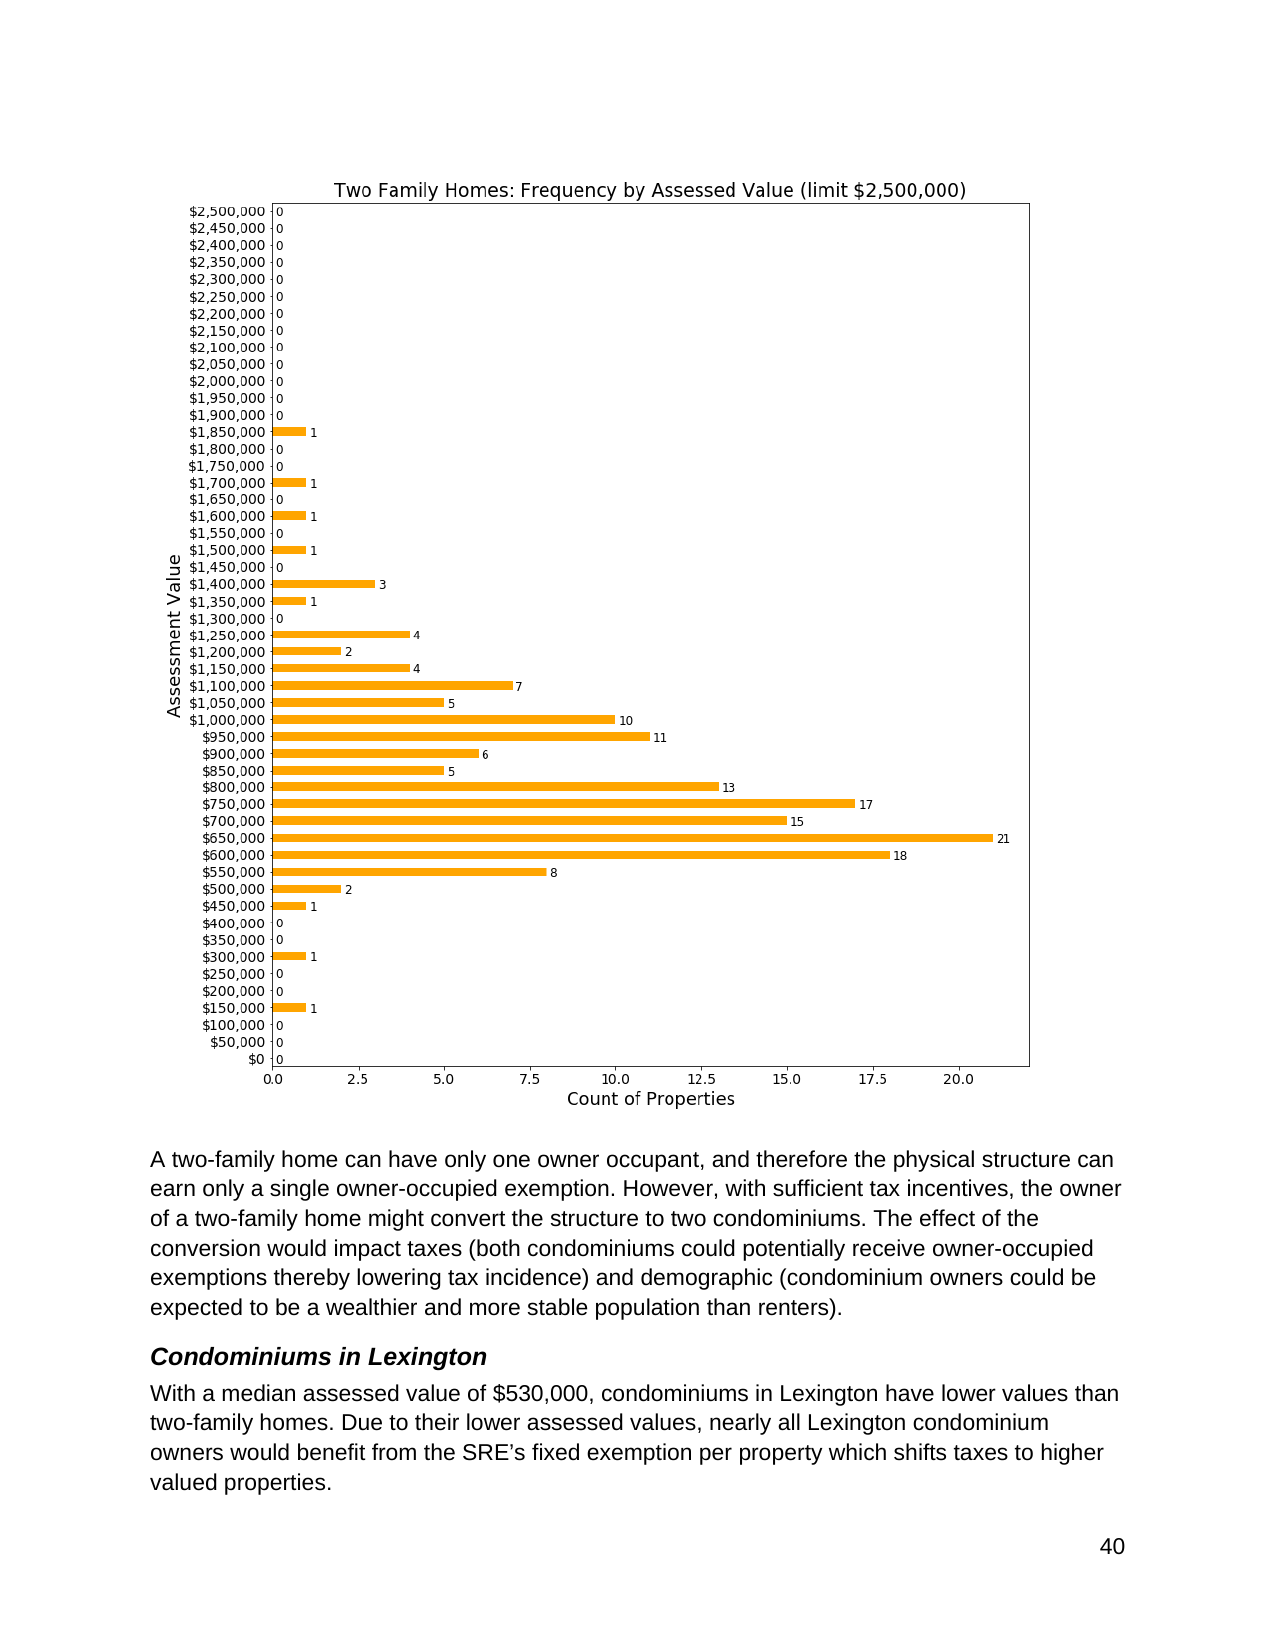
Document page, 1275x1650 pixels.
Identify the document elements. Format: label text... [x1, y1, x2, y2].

subtitle Condominiums in Lexington [150, 1342, 1125, 1371]
text A two-family home can have only one owner occupant, and therefore the physical structure can earn only a single owner-occupied exemption. However, with sufficient tax incentives, the owner of a two-family home might convert the structure to two condominiums. The effect of the conversion would impact taxes (both condominiums could potentially receive owner-occupied exemptions thereby lowering tax incidence) and demographic (condominium owners could be expected to be a wealthier and more stable population than renters). [150, 1146, 1125, 1320]
text With a median assessed value of $530,000, condominiums in Lexington have lower values than two-family homes. Due to their lower assessed values, nearly all Lexington condominium owners would benefit from the SRE’s fixed exemption per property which shifts taxes to higher valued properties. [150, 1379, 1125, 1495]
picture [150, 150, 1125, 1130]
